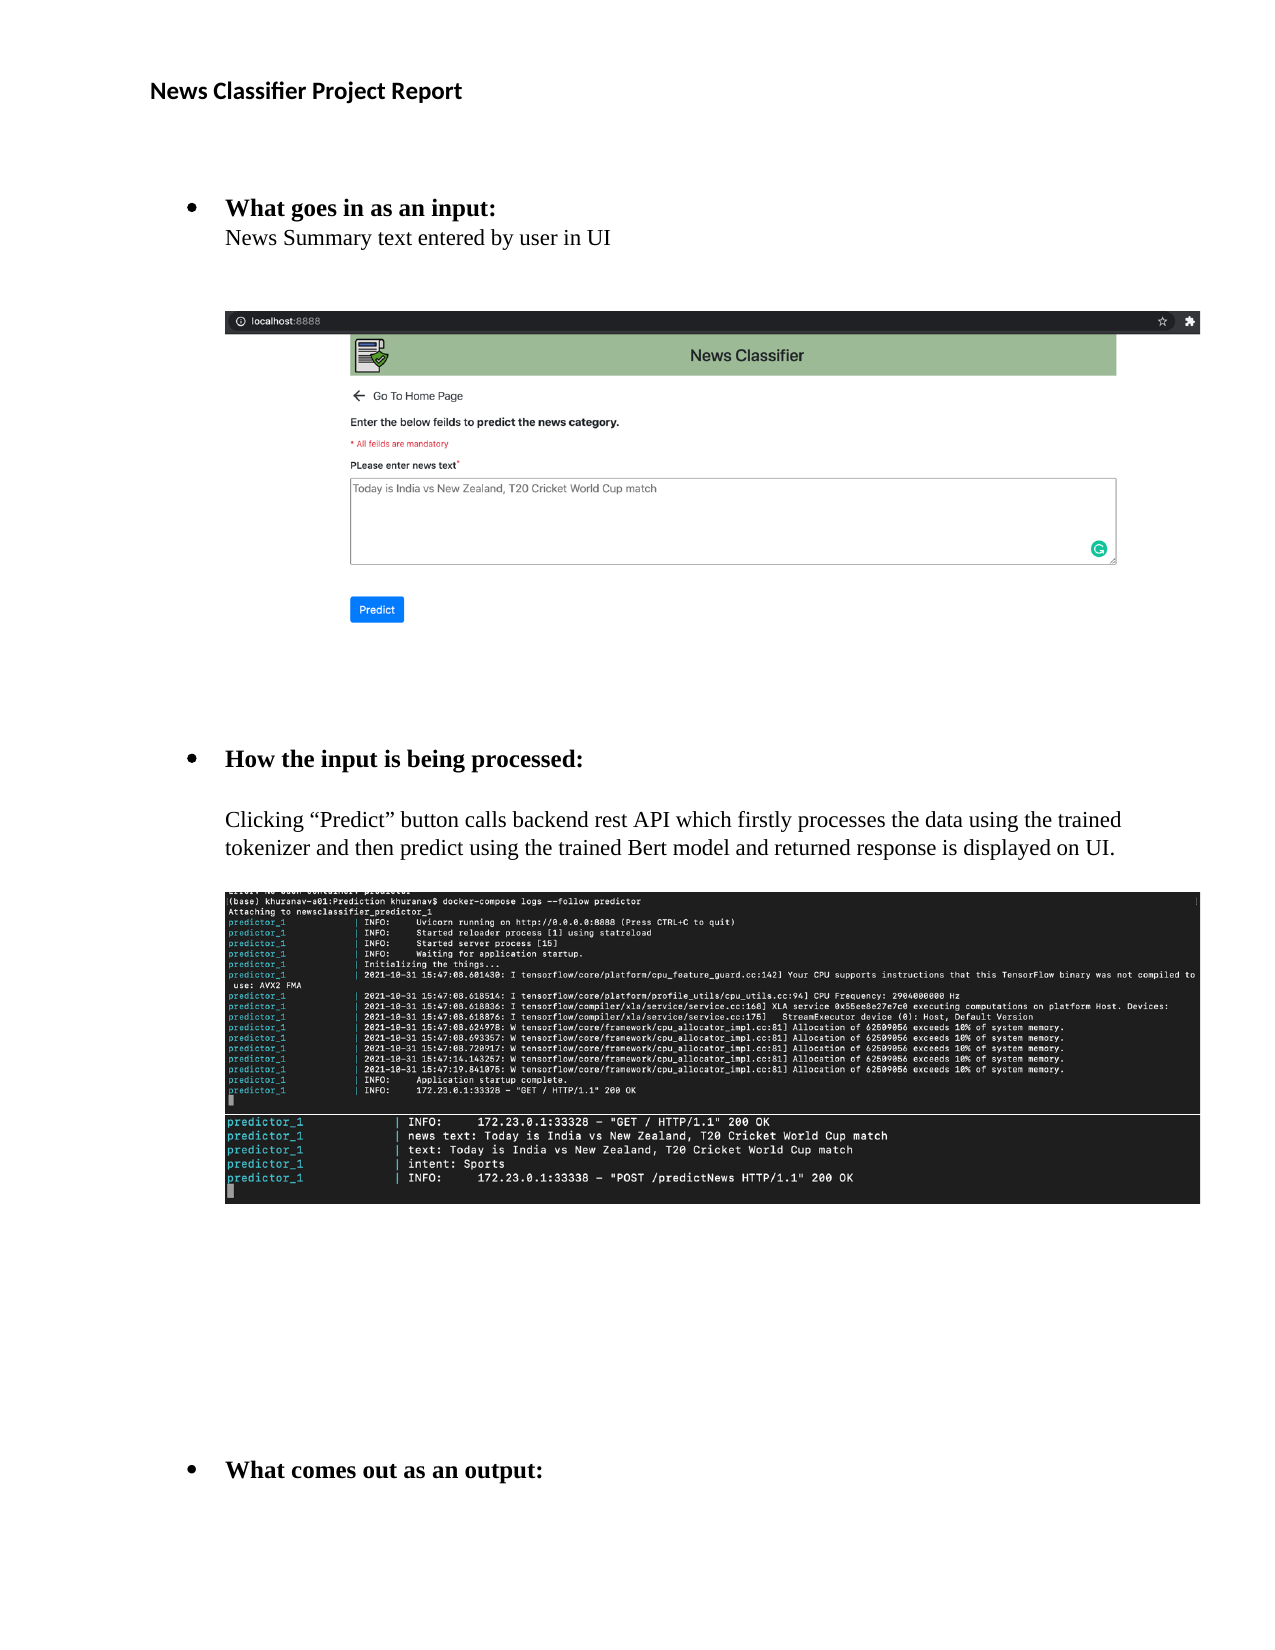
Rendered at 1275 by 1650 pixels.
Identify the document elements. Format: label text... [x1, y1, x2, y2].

list What goes in as an input: [187, 193, 1125, 222]
picture [225, 311, 1200, 646]
list What comes out as an output: [187, 1456, 1125, 1484]
picture [225, 892, 1200, 1114]
list Clicking “Predict” button calls backend rest API which firstly processes the data using the trained tokenizer and then predict using the trained Bert model and returned response is displayed on UI. [225, 806, 1125, 861]
list News Summary text entered by user in UI [225, 224, 1125, 250]
list How the input is being processed: [187, 744, 1125, 772]
picture [225, 1115, 1200, 1204]
